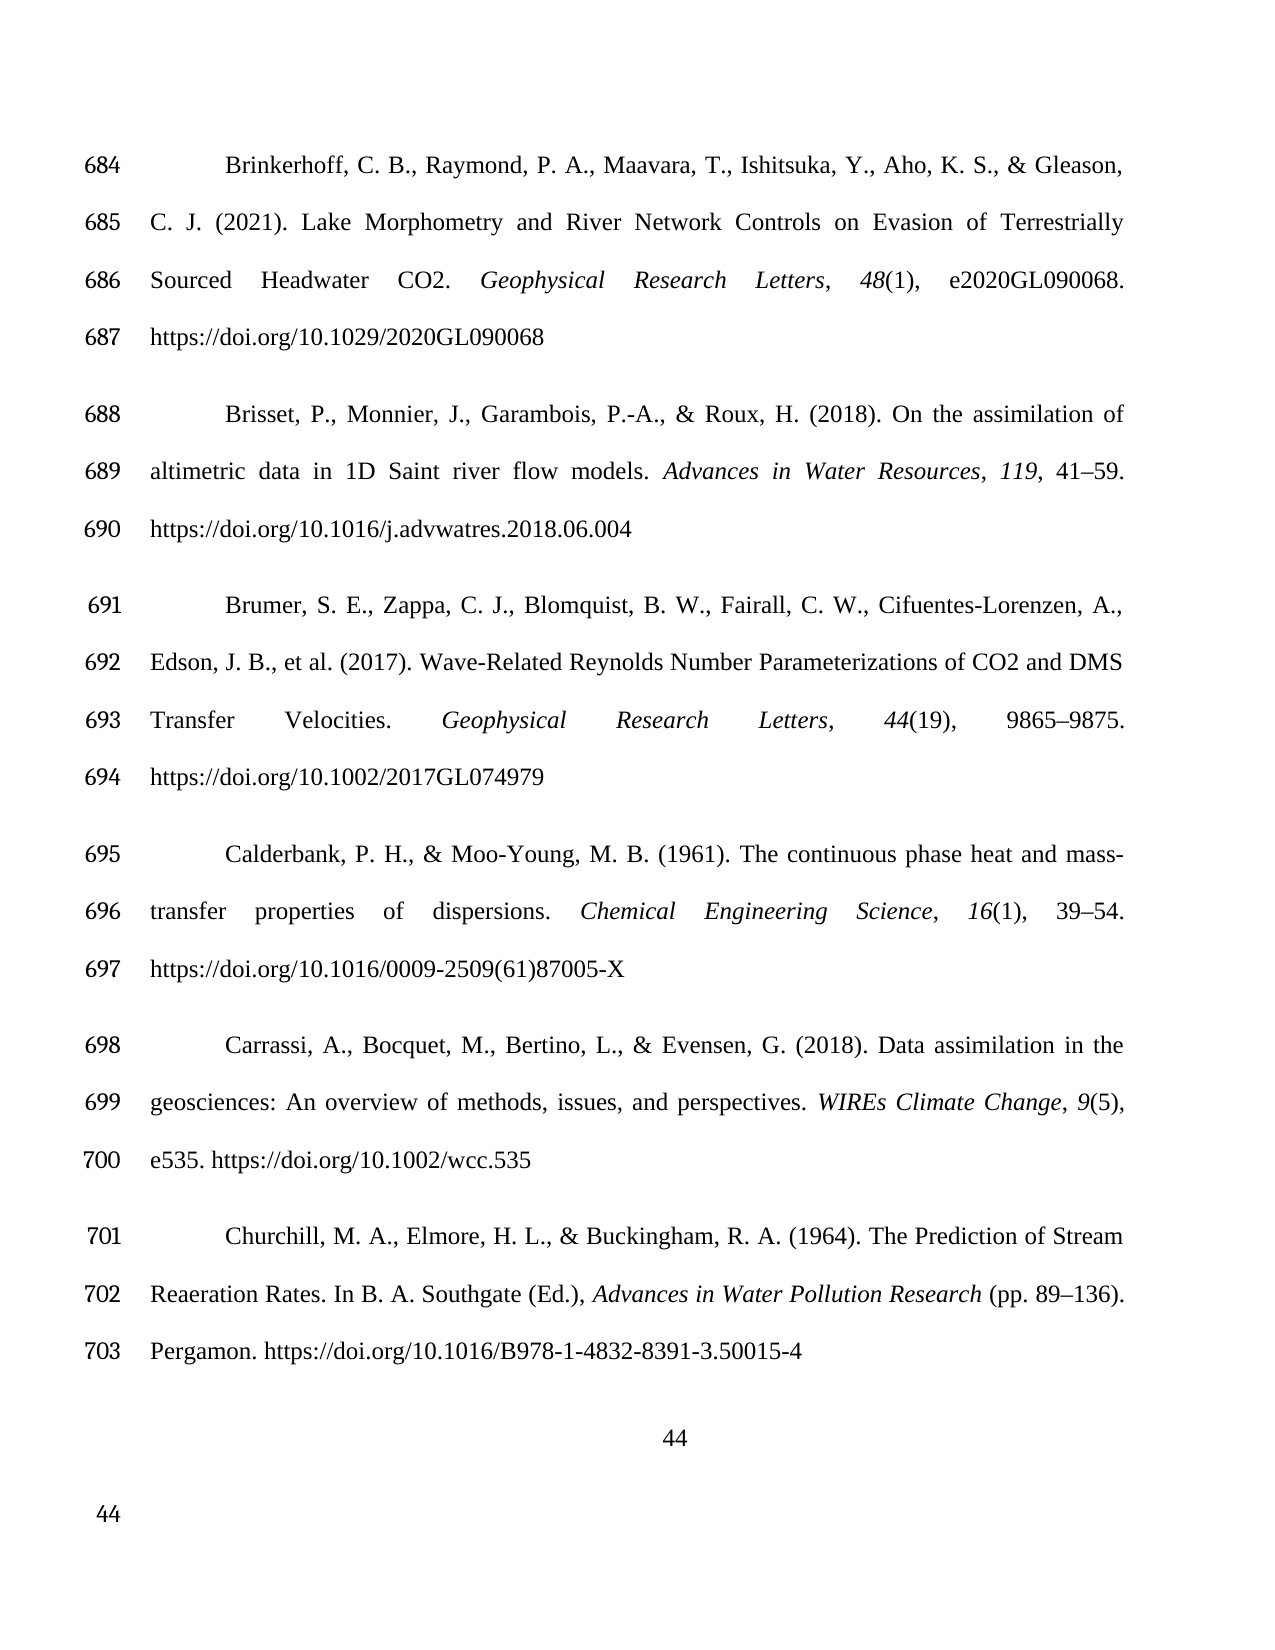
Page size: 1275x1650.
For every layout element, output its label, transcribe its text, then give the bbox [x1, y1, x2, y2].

text Calderbank, P. H., & Moo-Young, M. B. (1961). The continuous phase heat and mass-transfer properties of dispersions. Chemical Engineering Science, 16(1), 39–54. https://doi.org/10.1016/0009-2509(61)87005-X [150, 839, 1125, 982]
text Churchill, M. A., Elmore, H. L., & Buckingham, R. A. (1964). The Prediction of Stream Reaeration Rates. In B. A. Southgate (Ed.), Advances in Water Pollution Research (pp. 89–136). Pergamon. https://doi.org/10.1016/B978-1-4832-8391-3.50015-4 [150, 1221, 1125, 1365]
text Brinkerhoff, C. B., Raymond, P. A., Maavara, T., Ishitsuka, Y., Aho, K. S., & Gleason, C. J. (2021). Lake Morphometry and River Network Controls on Evasion of Terrestrially Sourced Headwater CO2. Geophysical Research Letters, 48(1), e2020GL090068. https://doi.org/10.1029/2020GL090068 [150, 150, 1125, 351]
text Brisset, P., Monnier, J., Garambois, P.-A., & Roux, H. (2018). On the assimilation of altimetric data in 1D Saint river flow models. Advances in Water Resources, 119, 41–59. https://doi.org/10.1016/j.advwatres.2018.06.004 [150, 399, 1125, 542]
text Carrassi, A., Bocquet, M., Bertino, L., & Evensen, G. (2018). Data assimilation in the geosciences: An overview of methods, issues, and perspectives. WIREs Climate Change, 9(5), e535. https://doi.org/10.1002/wcc.535 [150, 1030, 1125, 1174]
text Brumer, S. E., Zappa, C. J., Blomquist, B. W., Fairall, C. W., Cifuentes-Lorenzen, A., Edson, J. B., et al. (2017). Wave-Related Reynolds Number Parameterizations of CO2 and DMS Transfer Velocities. Geophysical Research Letters, 44(19), 9865–9875. https://doi.org/10.1002/2017GL074979 [150, 590, 1125, 791]
